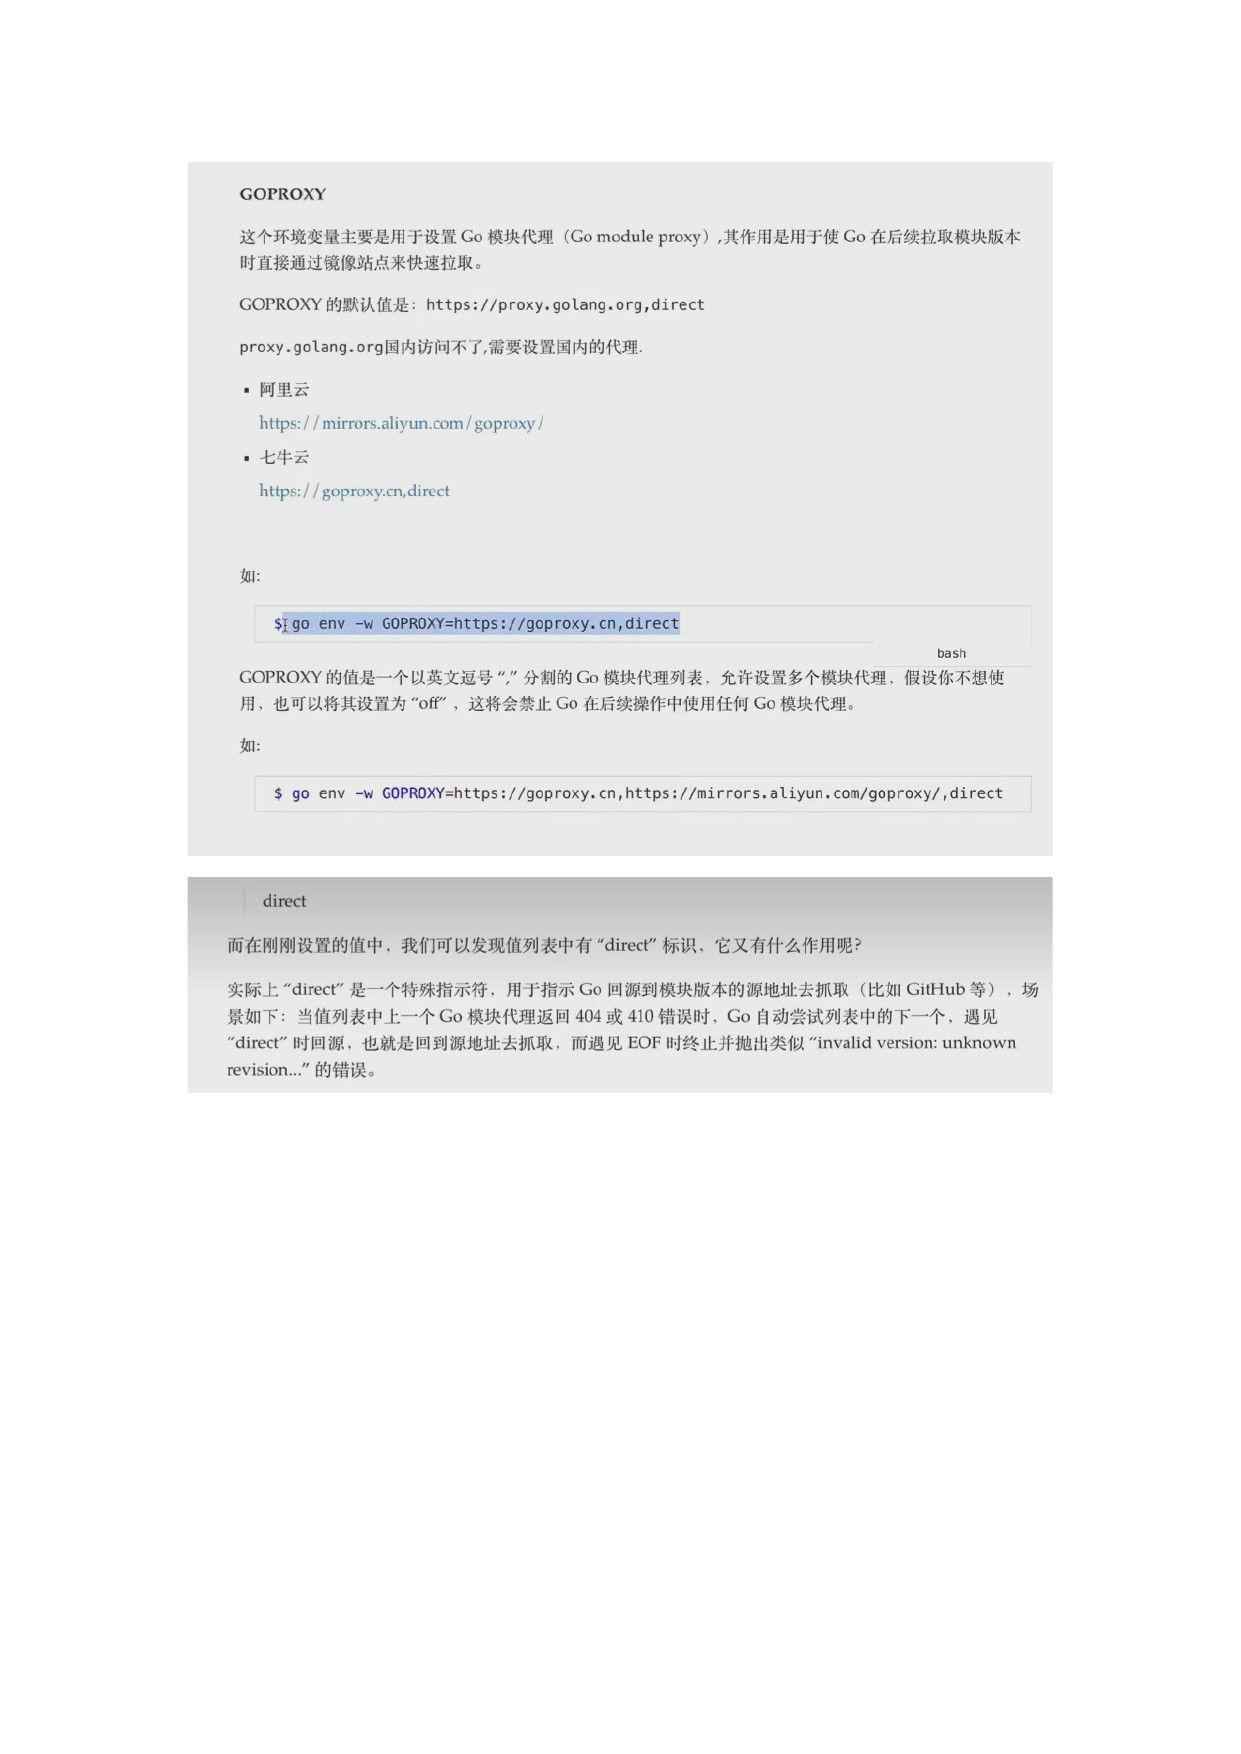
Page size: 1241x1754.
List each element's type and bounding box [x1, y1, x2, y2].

picture [187, 877, 1053, 1093]
picture [187, 162, 1053, 856]
